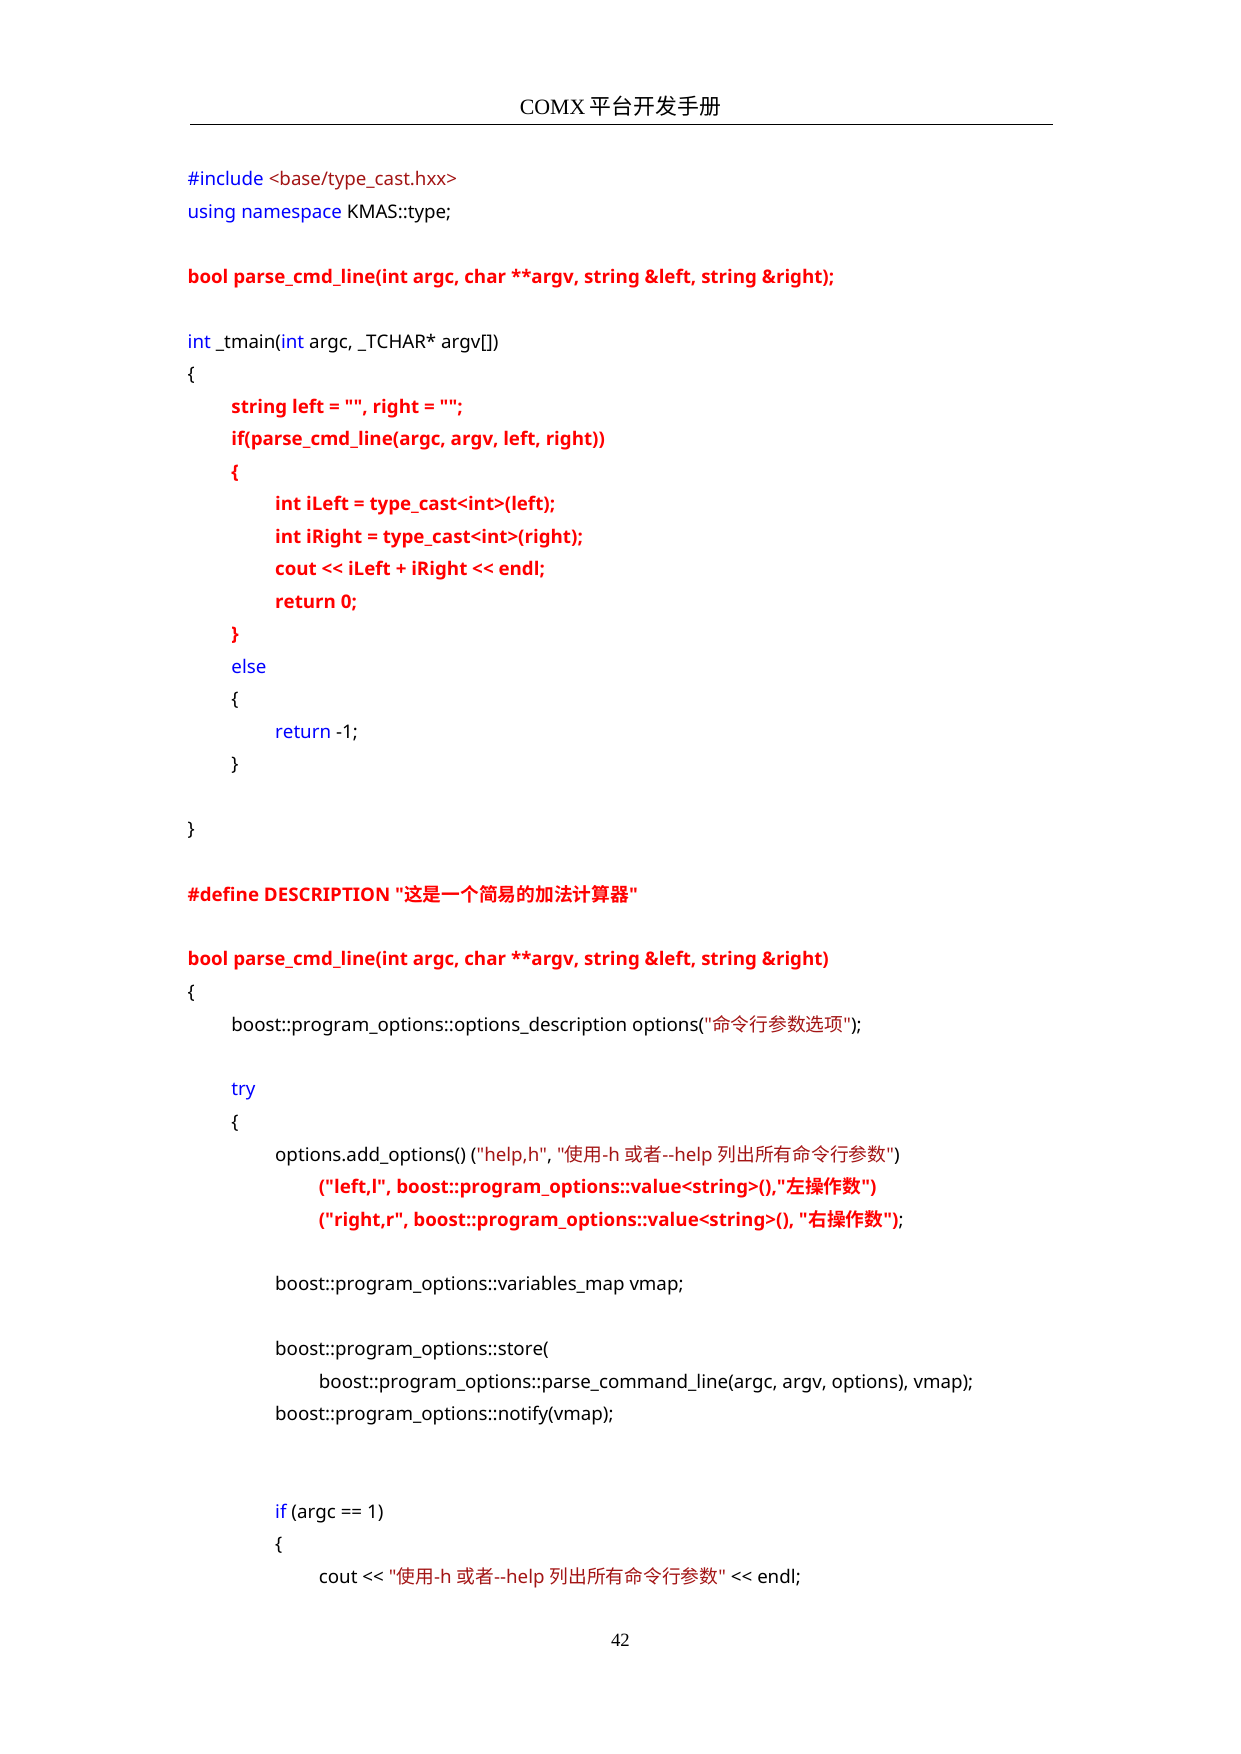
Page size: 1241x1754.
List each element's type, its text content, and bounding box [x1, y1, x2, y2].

text using namespace KMAS::type; [187, 194, 1053, 227]
text boost::program_options::notify(vmap); [187, 1397, 1053, 1429]
text { [187, 974, 1053, 1007]
text options.add_options() ("help,h", "使用-h 或者--help 列出所有命令行参数") [187, 1137, 1053, 1169]
text boost::program_options::options_description options("命令行参数选项"); [187, 1007, 1053, 1039]
text bool parse_cmd_line(int argc, char **argv, string &left, string &right); [187, 259, 1053, 292]
text #define DESCRIPTION "这是一个简易的加法计算器" [187, 877, 1053, 909]
text bool parse_cmd_line(int argc, char **argv, string &left, string &right) [187, 942, 1053, 974]
text return 0; [187, 584, 1053, 617]
text int iRight = type_cast<int>(right); [187, 519, 1053, 552]
text boost::program_options::parse_command_line(argc, argv, options), vmap); [187, 1364, 1053, 1397]
text { [187, 1527, 1053, 1559]
text cout << "使用-h 或者--help 列出所有命令行参数" << endl; [187, 1559, 1053, 1592]
text try [187, 1072, 1053, 1104]
text ("left,l", boost::program_options::value<string>(),"左操作数") [187, 1169, 1053, 1202]
text cout << iLeft + iRight << endl; [187, 552, 1053, 584]
text string left = "", right = ""; [187, 389, 1053, 422]
text if (argc == 1) [187, 1494, 1053, 1527]
text boost::program_options::variables_map vmap; [187, 1267, 1053, 1299]
text { [187, 682, 1053, 714]
text if(parse_cmd_line(argc, argv, left, right)) [187, 422, 1053, 454]
text #include <base/type_cast.hxx> [187, 162, 1053, 194]
text int iLeft = type_cast<int>(left); [187, 487, 1053, 519]
text } [187, 617, 1053, 649]
text { [187, 454, 1053, 487]
text } [187, 812, 1053, 844]
text { [187, 357, 1053, 389]
text } [187, 747, 1053, 779]
text int _tmain(int argc, _TCHAR* argv[]) [187, 324, 1053, 357]
text ("right,r", boost::program_options::value<string>(), "右操作数"); [187, 1202, 1053, 1234]
text { [187, 1104, 1053, 1137]
text return -1; [187, 714, 1053, 747]
text boost::program_options::store( [187, 1332, 1053, 1364]
text else [187, 649, 1053, 682]
